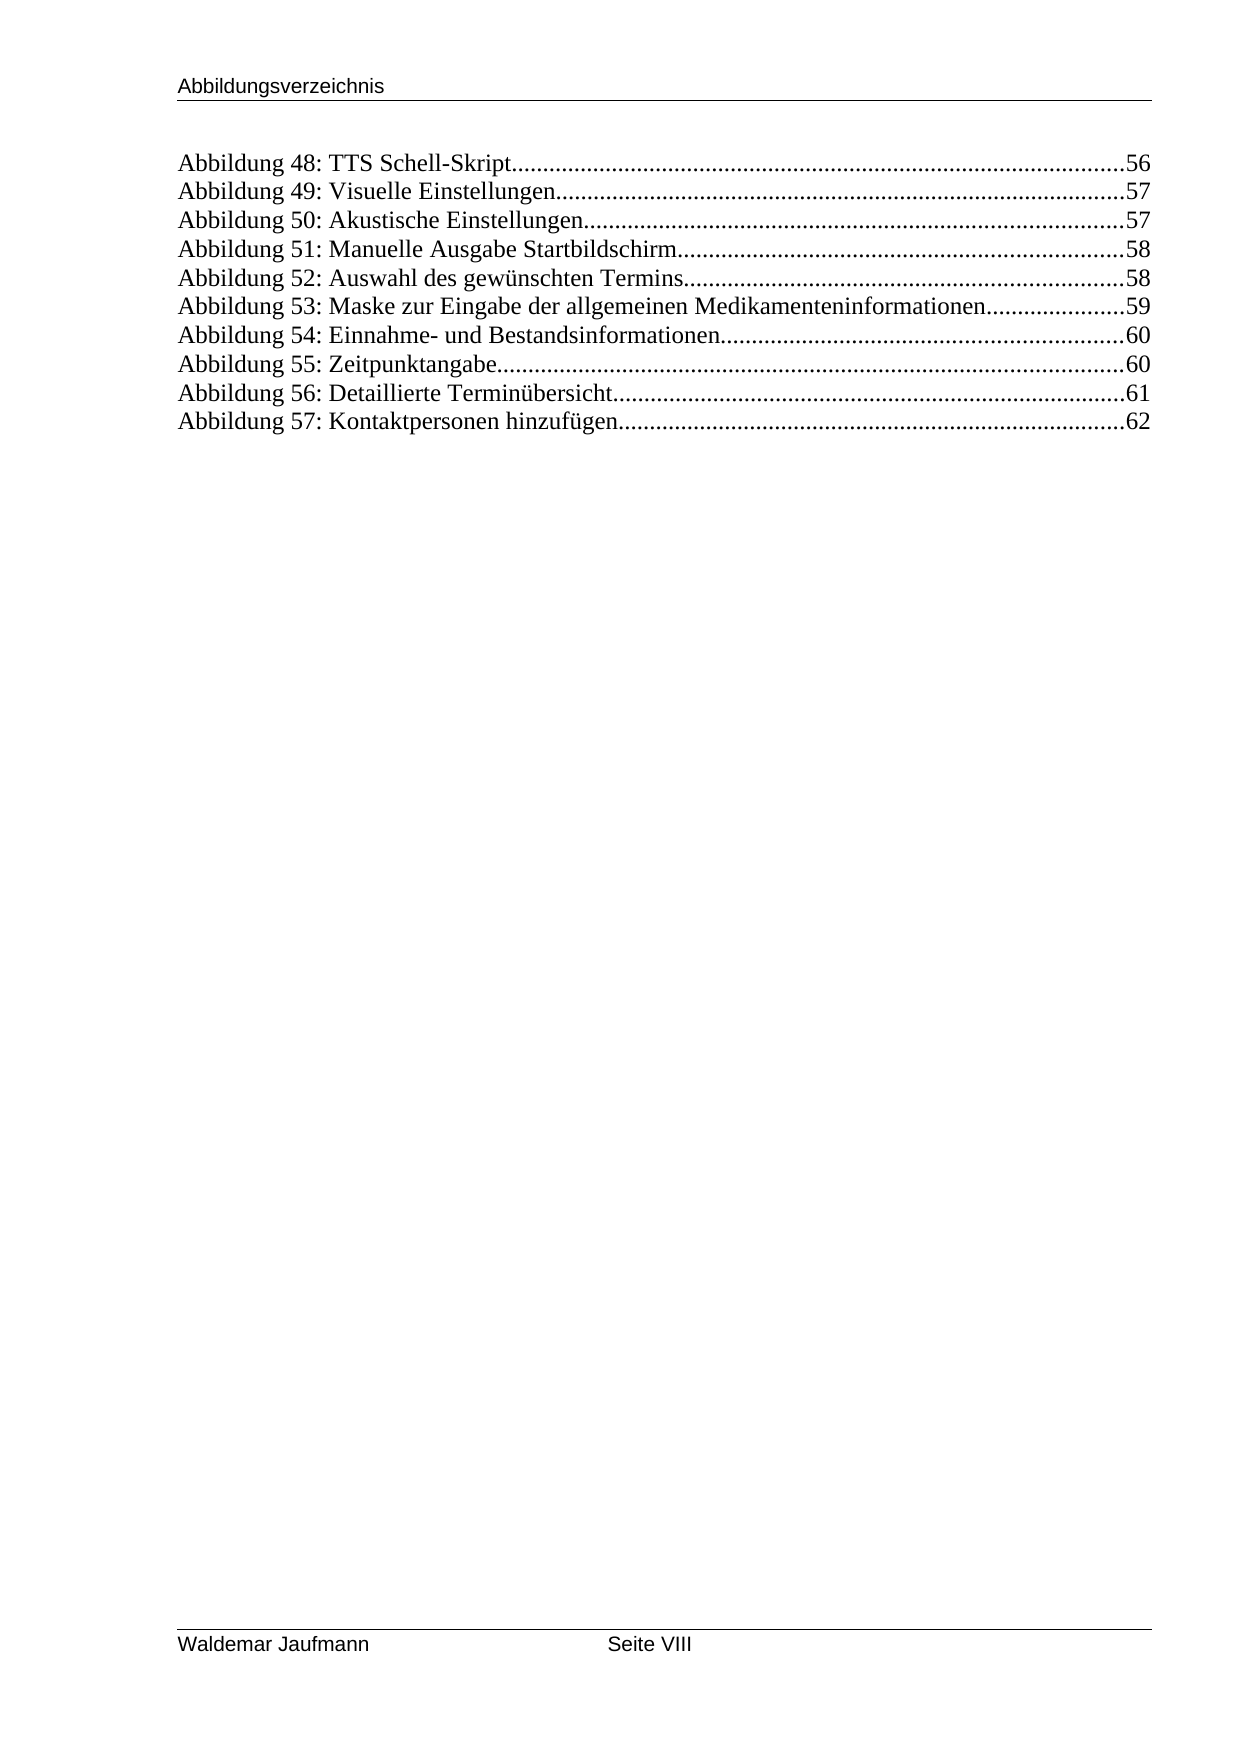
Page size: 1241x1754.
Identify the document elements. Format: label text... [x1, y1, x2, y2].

text Abbildung 57: Kontaktpersonen hinzufügen 62 [177, 406, 1152, 435]
text Abbildung 51: Manuelle Ausgabe Startbildschirm 58 [177, 234, 1152, 263]
text Abbildung 50: Akustische Einstellungen 57 [177, 205, 1152, 234]
text Abbildung 49: Visuelle Einstellungen 57 [177, 176, 1152, 205]
text Abbildung 55: Zeitpunktangabe 60 [177, 349, 1152, 378]
text Abbildung 54: Einnahme- und Bestandsinformationen 60 [177, 320, 1152, 349]
text Abbildung 52: Auswahl des gewünschten Termins 58 [177, 263, 1152, 291]
text Abbildung 53: Maske zur Eingabe der allgemeinen Medikamenteninformationen 59 [177, 291, 1152, 320]
text Abbildung 56: Detaillierte Terminübersicht 61 [177, 378, 1152, 406]
text Abbildung 48: TTS Schell-Skript 56 [177, 148, 1152, 176]
